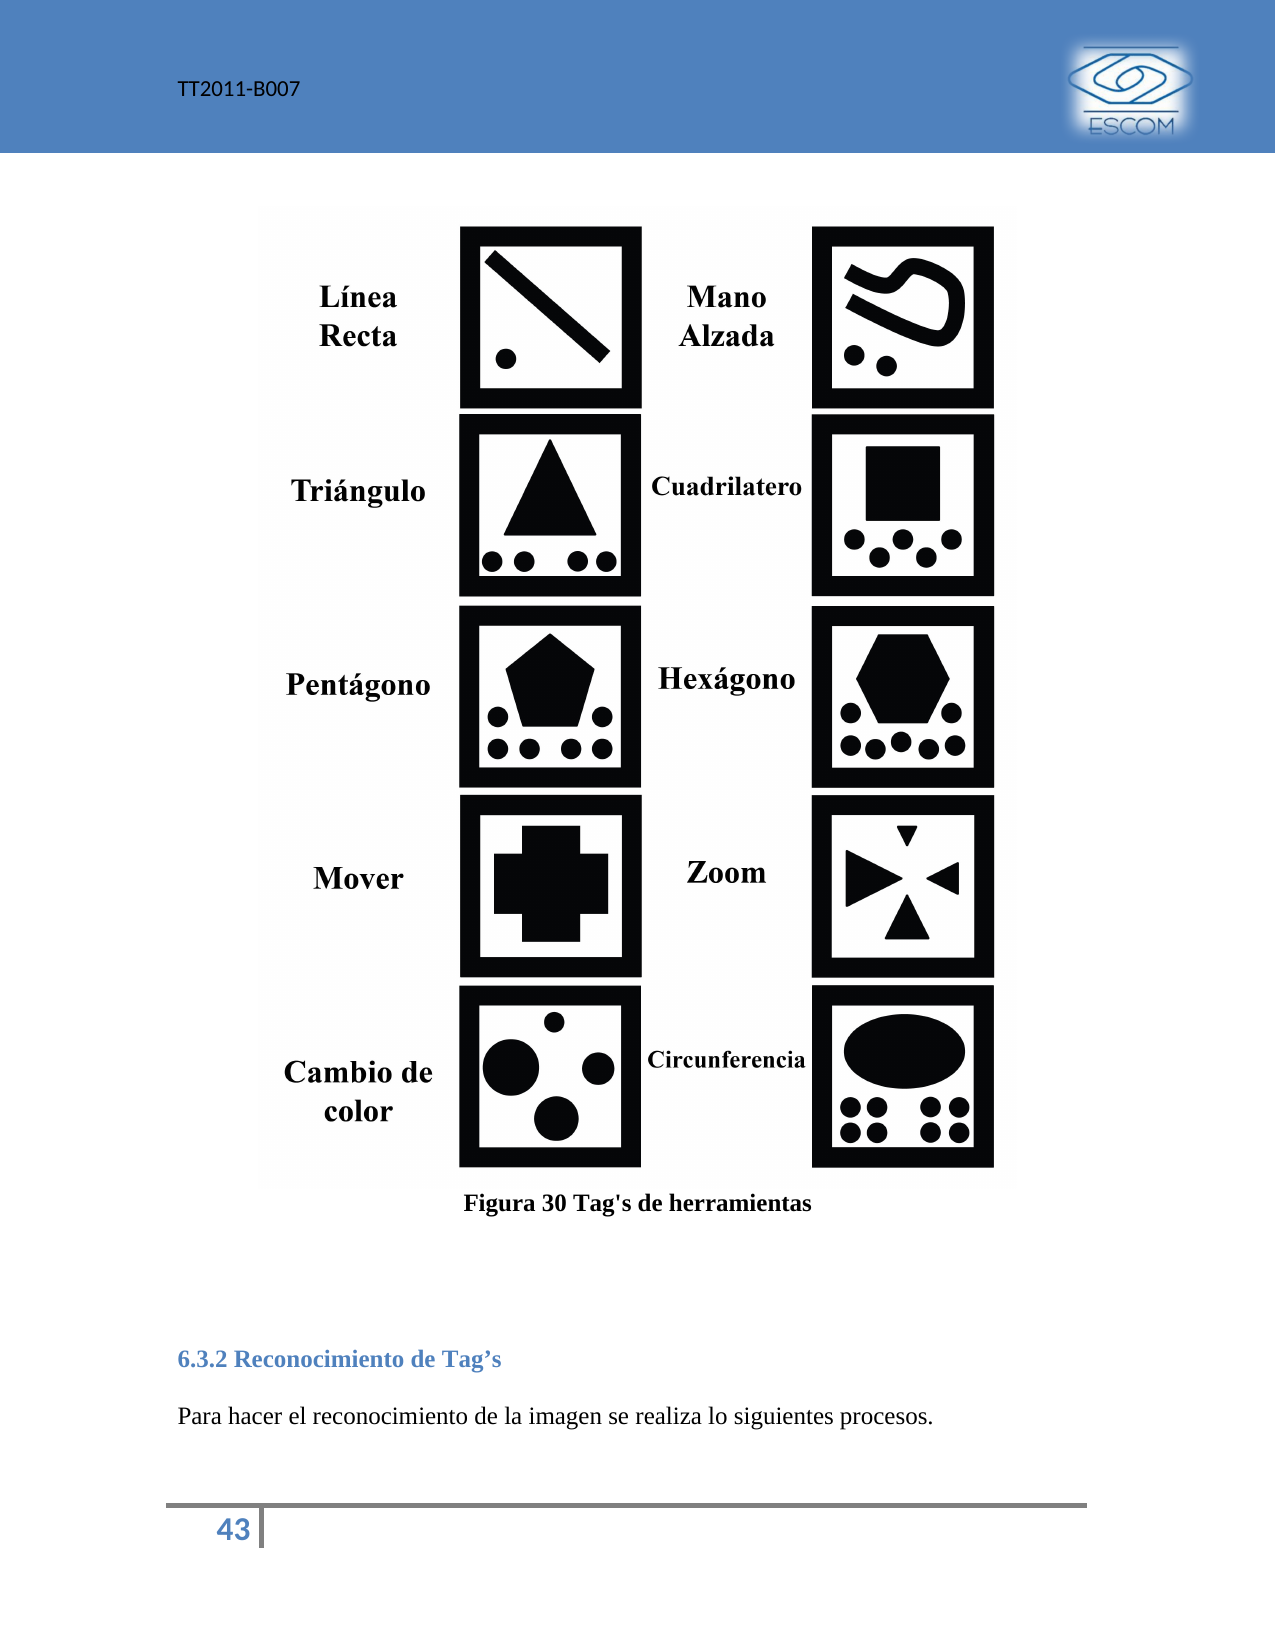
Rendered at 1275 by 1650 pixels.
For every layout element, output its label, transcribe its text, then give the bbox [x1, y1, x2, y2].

picture [258, 206, 1017, 1189]
text Figura 30 Tag's de herramientas [177, 1188, 1098, 1217]
picture [1082, 55, 1178, 122]
text Para hacer el reconocimiento de la imagen se realiza lo siguientes procesos. [177, 1401, 1098, 1430]
subtitle 6.3.2 Reconocimiento de Tag’s [177, 1344, 1098, 1372]
